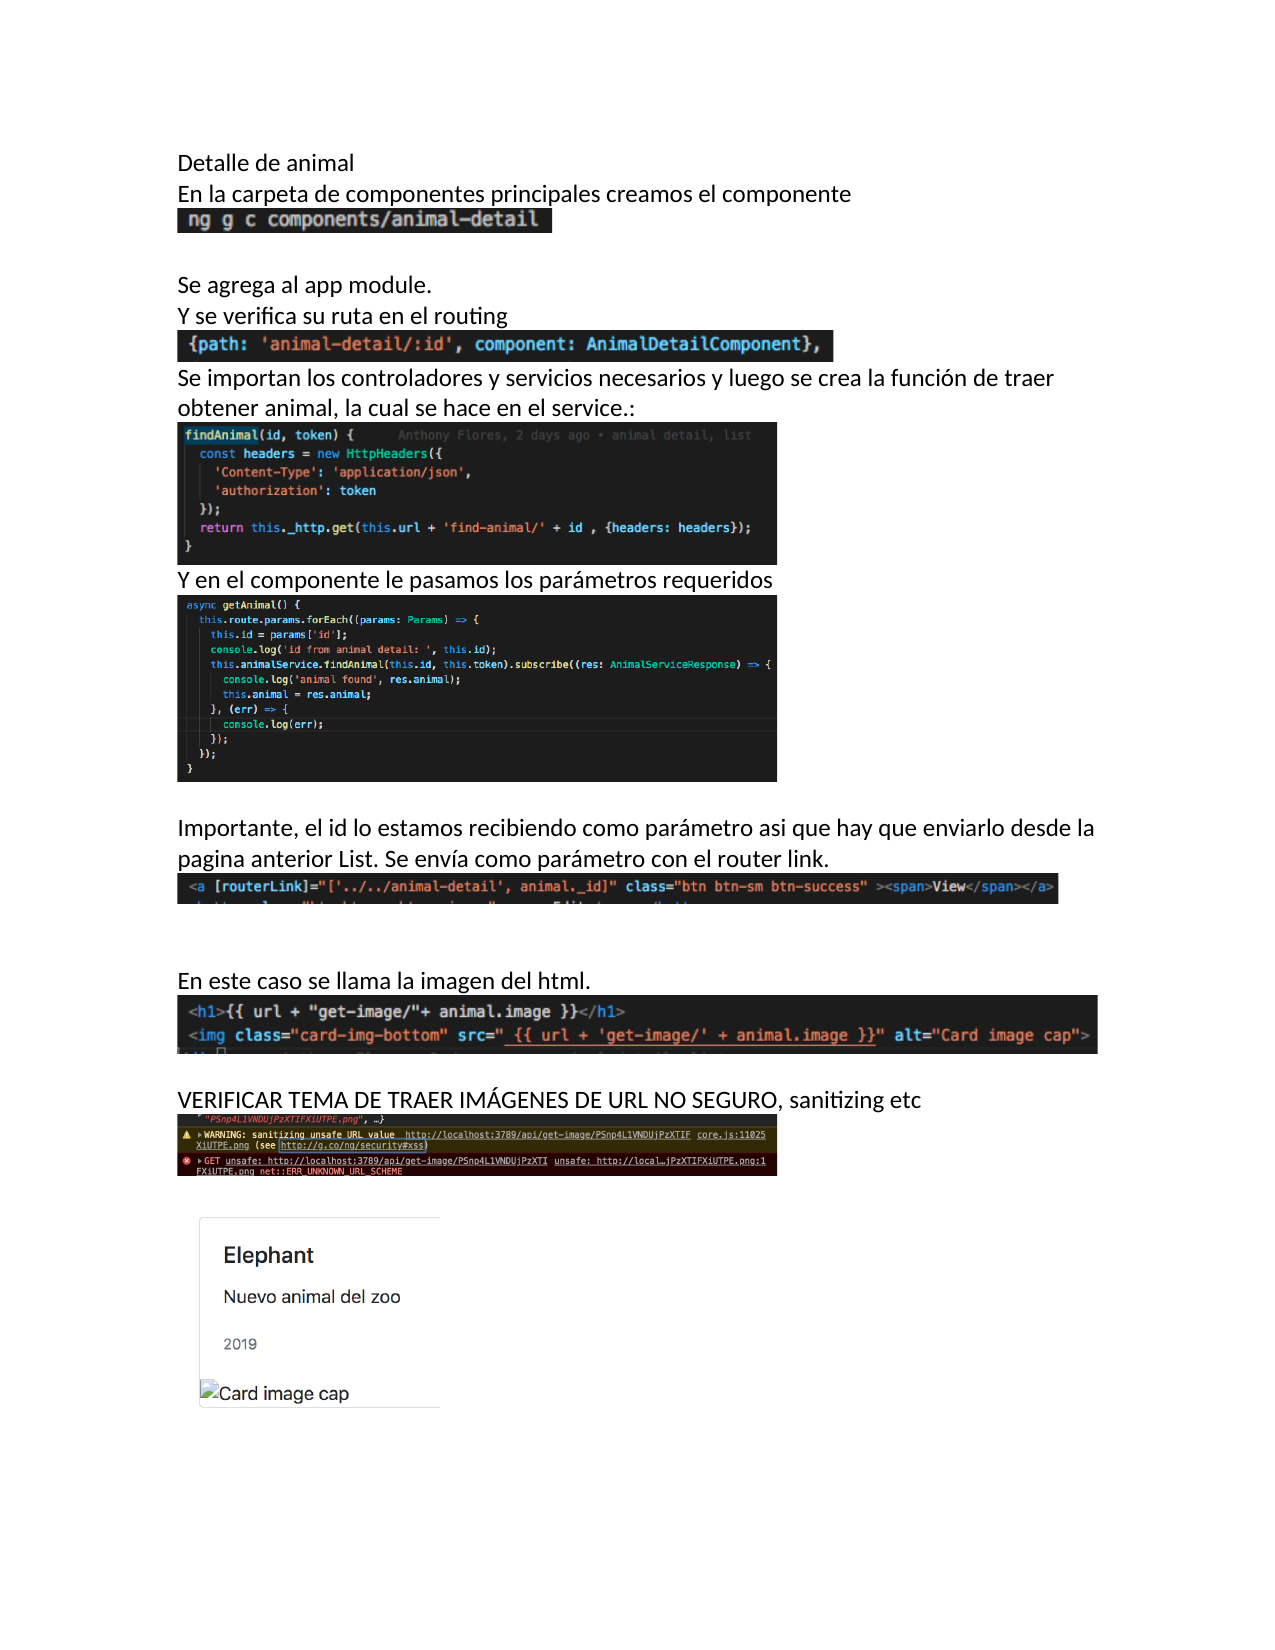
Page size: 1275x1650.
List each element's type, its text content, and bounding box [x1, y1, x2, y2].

text Se agrega al app module. [177, 270, 1098, 300]
picture [177, 1114, 778, 1176]
text En la carpeta de componentes principales creamos el componente [177, 178, 1098, 209]
picture [177, 330, 834, 362]
text Detalle de animal [177, 148, 1098, 178]
text En este caso se llama la imagen del html. [177, 935, 1098, 995]
picture [177, 208, 553, 233]
picture [177, 595, 778, 782]
picture [177, 995, 1098, 1054]
picture [177, 873, 1059, 904]
picture [177, 422, 778, 565]
picture [177, 1205, 440, 1424]
